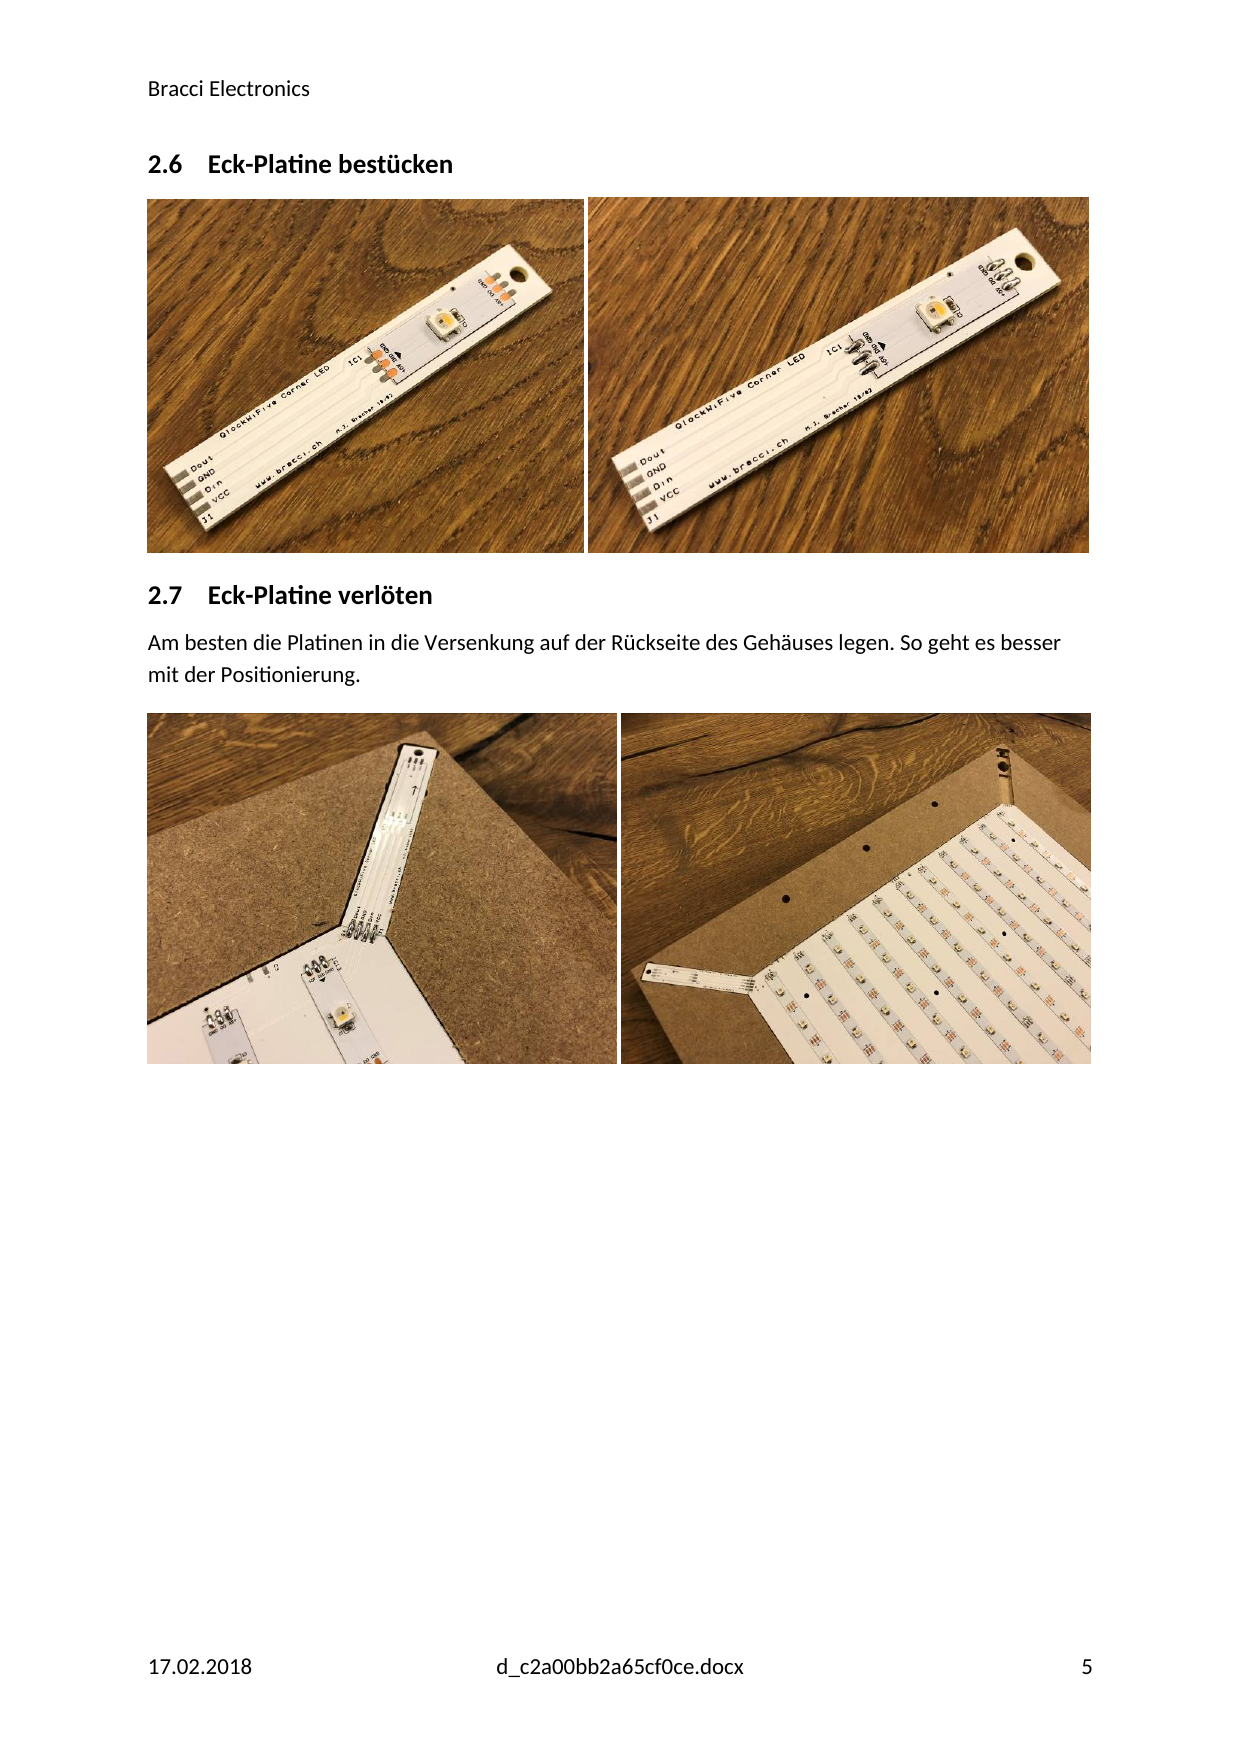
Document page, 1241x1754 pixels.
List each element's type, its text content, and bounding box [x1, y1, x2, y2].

subtitle Eck-Platine verlöten [148, 578, 1093, 611]
picture [621, 713, 1091, 1064]
text Am besten die Platinen in die Versenkung auf der Rückseite des Gehäuses legen. So geht es besser mit der Positionierung. [148, 628, 1093, 688]
picture [147, 713, 617, 1064]
picture [147, 199, 584, 553]
subtitle Eck-Platine bestücken [148, 148, 1093, 181]
picture [588, 197, 1089, 553]
